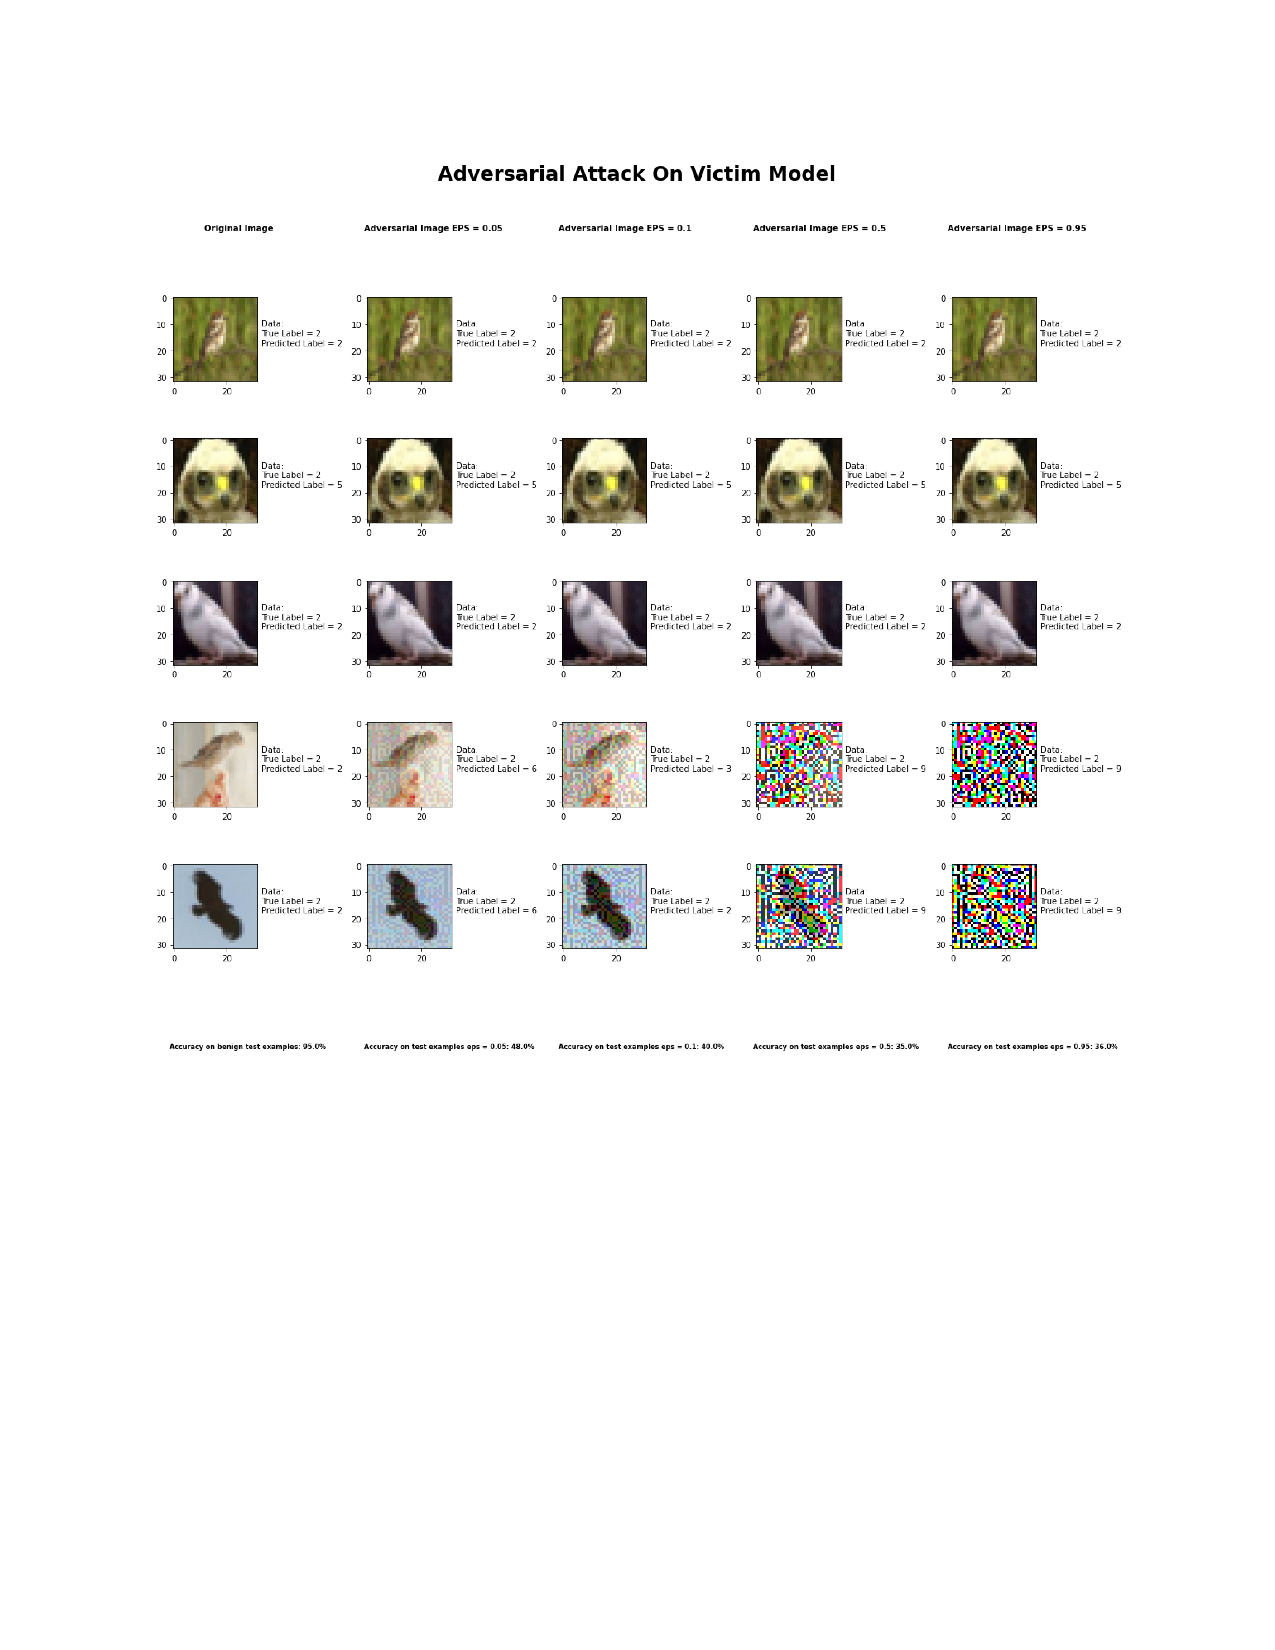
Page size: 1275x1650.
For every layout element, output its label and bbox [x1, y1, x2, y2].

picture [150, 150, 1125, 1096]
